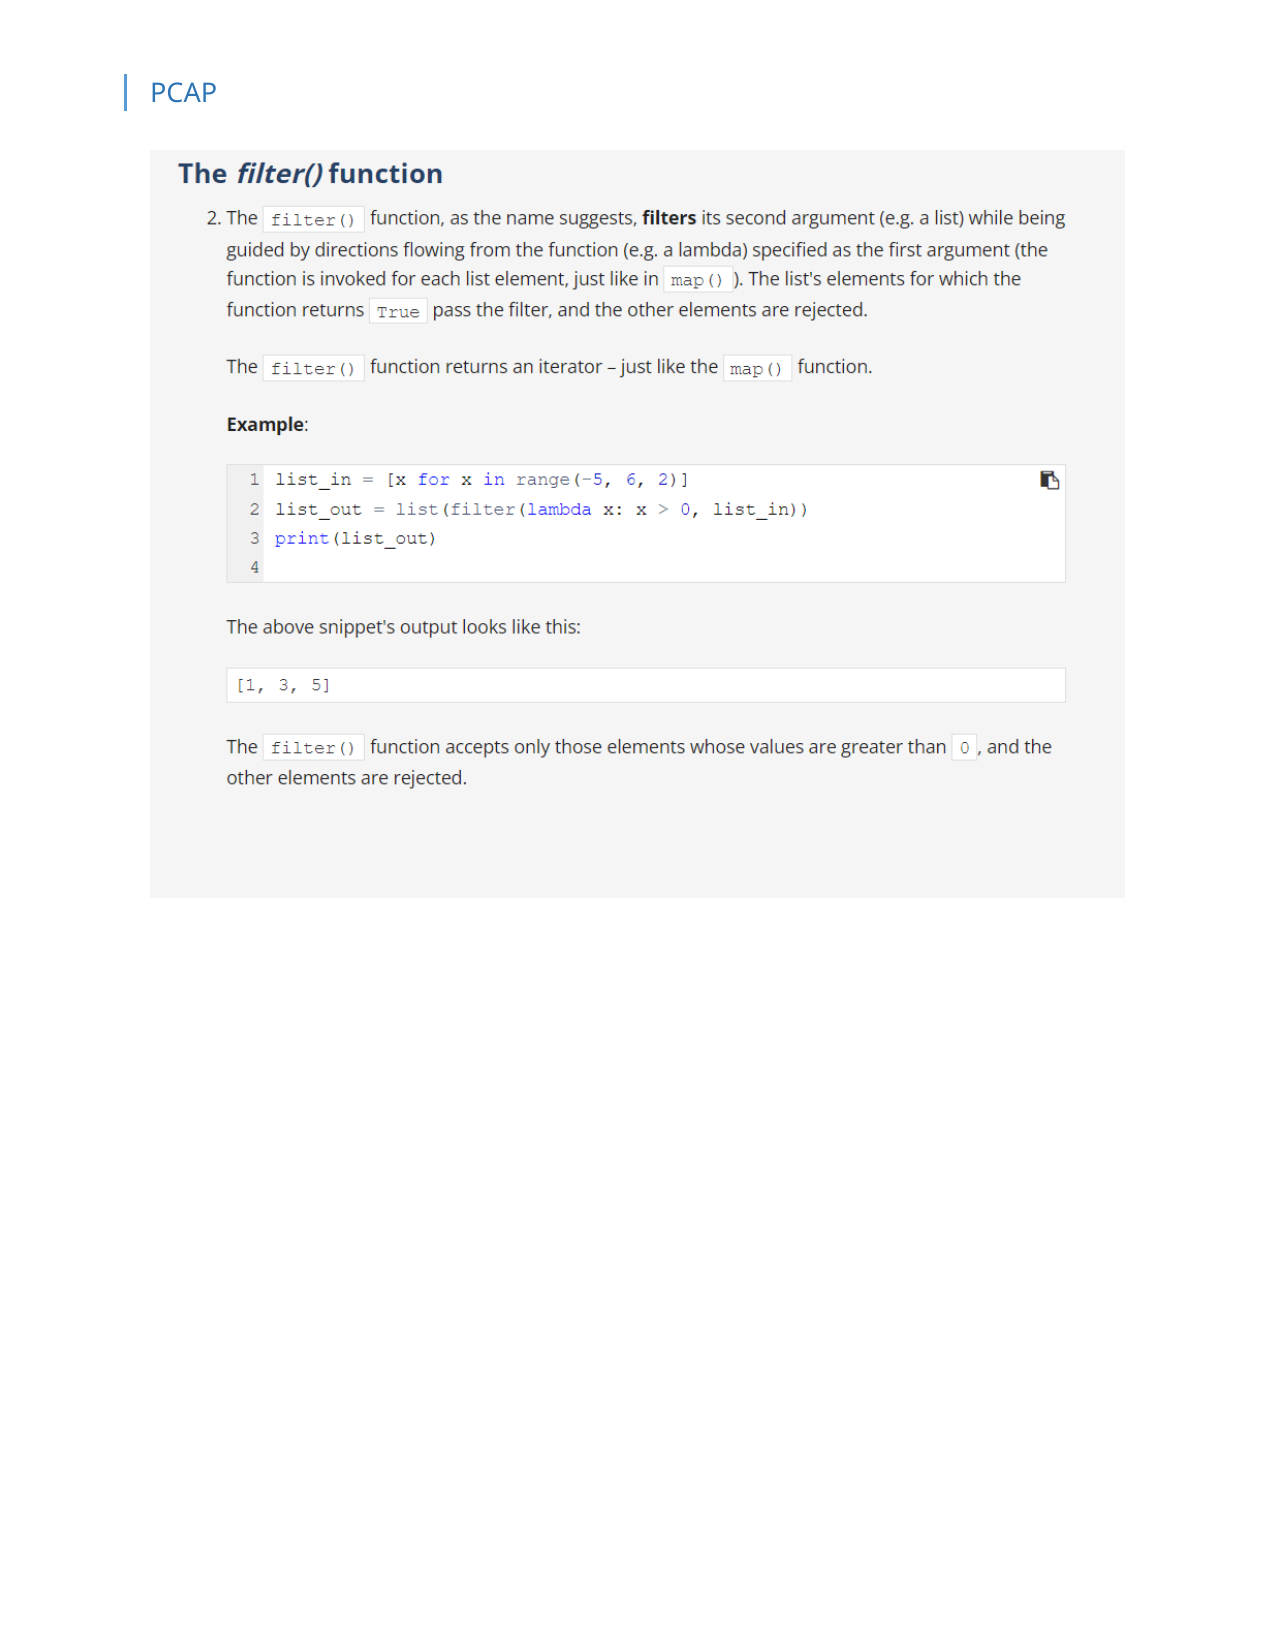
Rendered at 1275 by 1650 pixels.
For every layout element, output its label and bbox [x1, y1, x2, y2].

picture [150, 150, 1125, 898]
